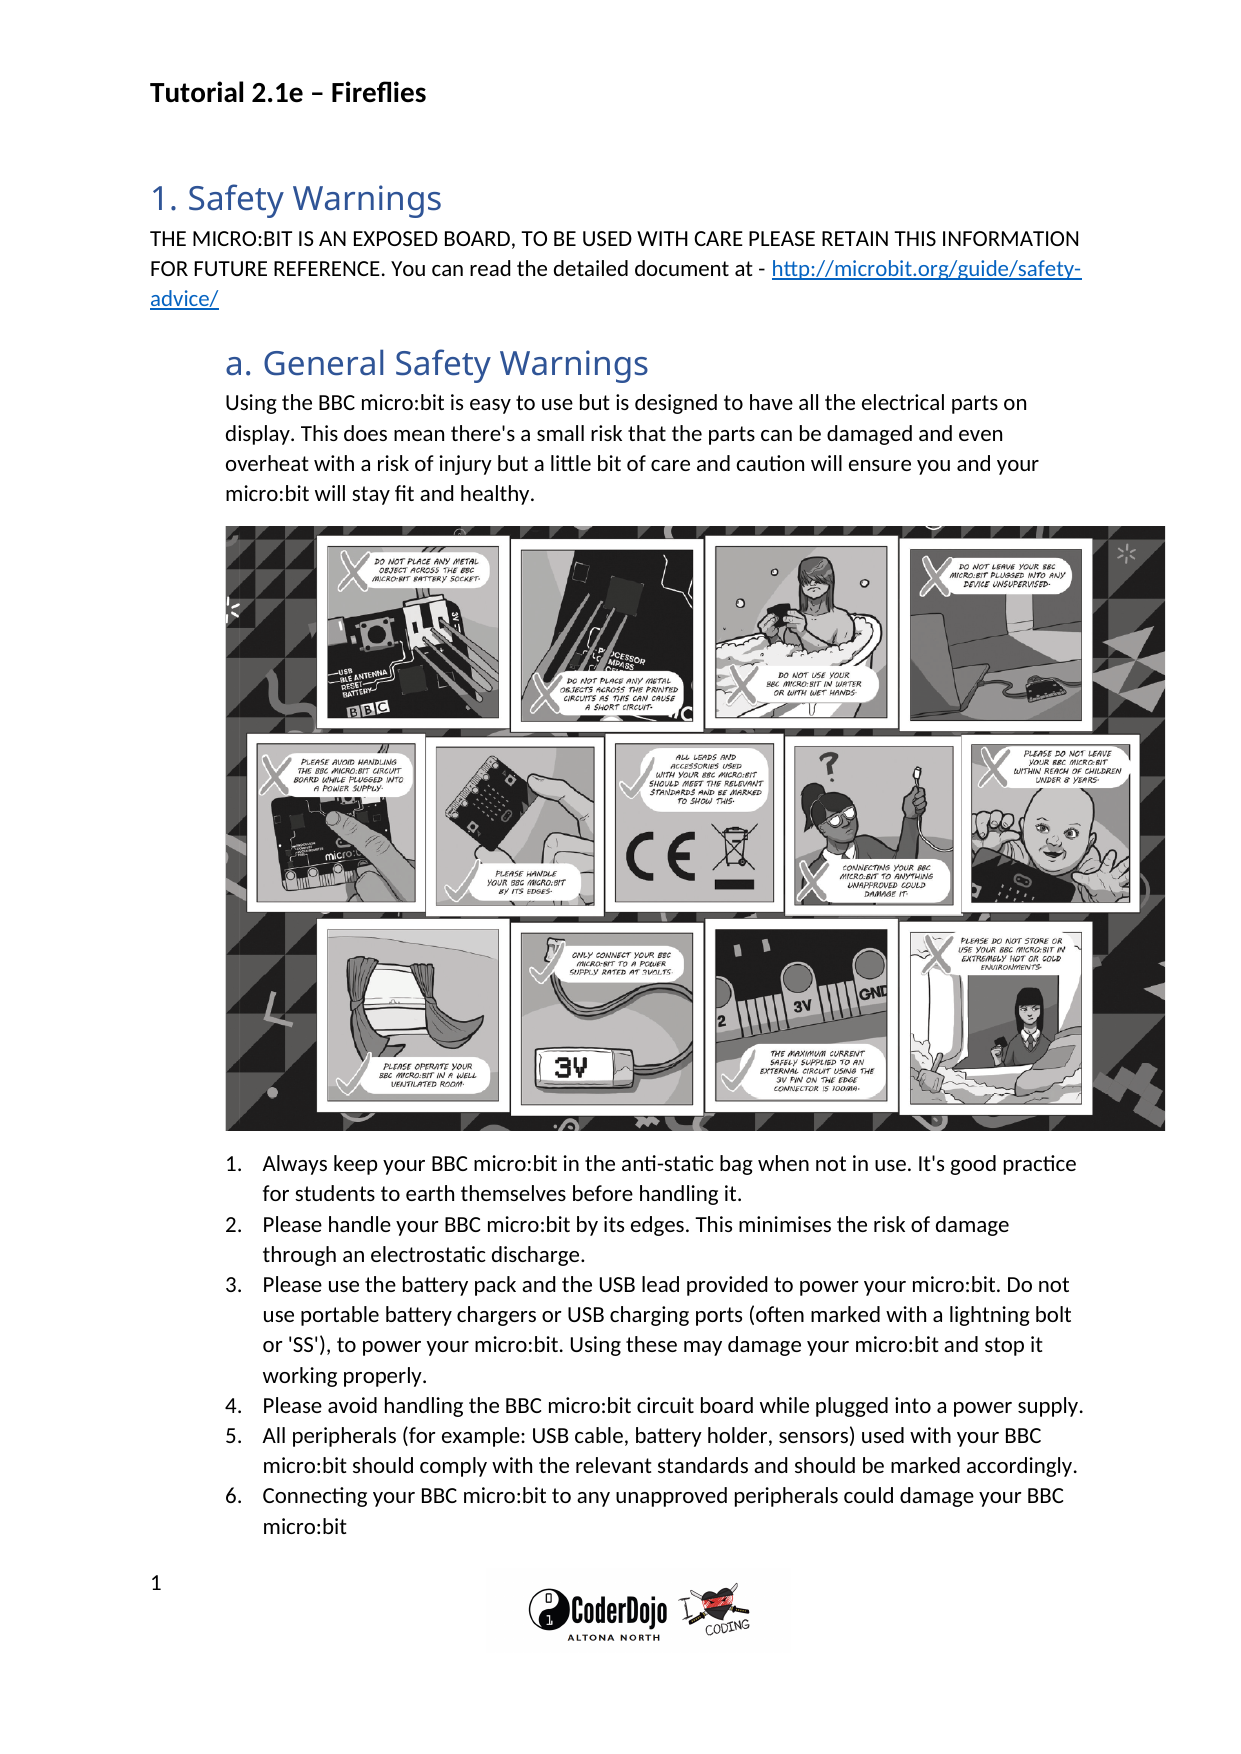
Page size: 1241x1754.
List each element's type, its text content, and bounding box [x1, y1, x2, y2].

text THE MICRO:BIT IS AN EXPOSED BOARD, TO BE USED WITH CARE PLEASE RETAIN THIS INFORMATION FOR FUTURE REFERENCE. You can read the detailed document at - http://microbit.org/guide/safety-advice/ [150, 224, 1090, 312]
list Connecting your BBC micro:bit to any unapproved peripherals could damage your BBC micro:bit [225, 1482, 1090, 1540]
list Please handle your BBC micro:bit by its edges. This minimises the risk of damage through an electrostatic discharge. [225, 1210, 1090, 1268]
picture [486, 1568, 792, 1653]
list Always keep your BBC micro:bit in the anti-static bag when not in use. It's good practice for students to earth themselves before handling it. [225, 1149, 1090, 1208]
list All peripherals (for example: USB cable, battery holder, sensors) used with your BBC micro:bit should comply with the relevant standards and should be marked accordingly. [225, 1421, 1090, 1479]
list Please avoid handling the BBC micro:bit circuit board while plugged into a power supply. [225, 1391, 1090, 1419]
subtitle General Safety Warnings [225, 339, 1090, 385]
picture [225, 526, 1166, 1131]
list Please use the battery pack and the USB lead provided to power your micro:bit. Do not use portable battery chargers or USB charging ports (often marked with a lightning bolt or 'SS'), to power your micro:bit. Using these may damage your micro:bit and stop it working properly. [225, 1270, 1090, 1389]
subtitle Safety Warnings [150, 175, 1090, 220]
text Using the BBC micro:bit is easy to use but is designed to have all the electrical parts on display. This does mean there's a small risk that the parts can be damaged and even overheat with a risk of injury but a little bit of care and caution will ensure you and your micro:bit will stay fit and healthy. [225, 388, 1090, 507]
